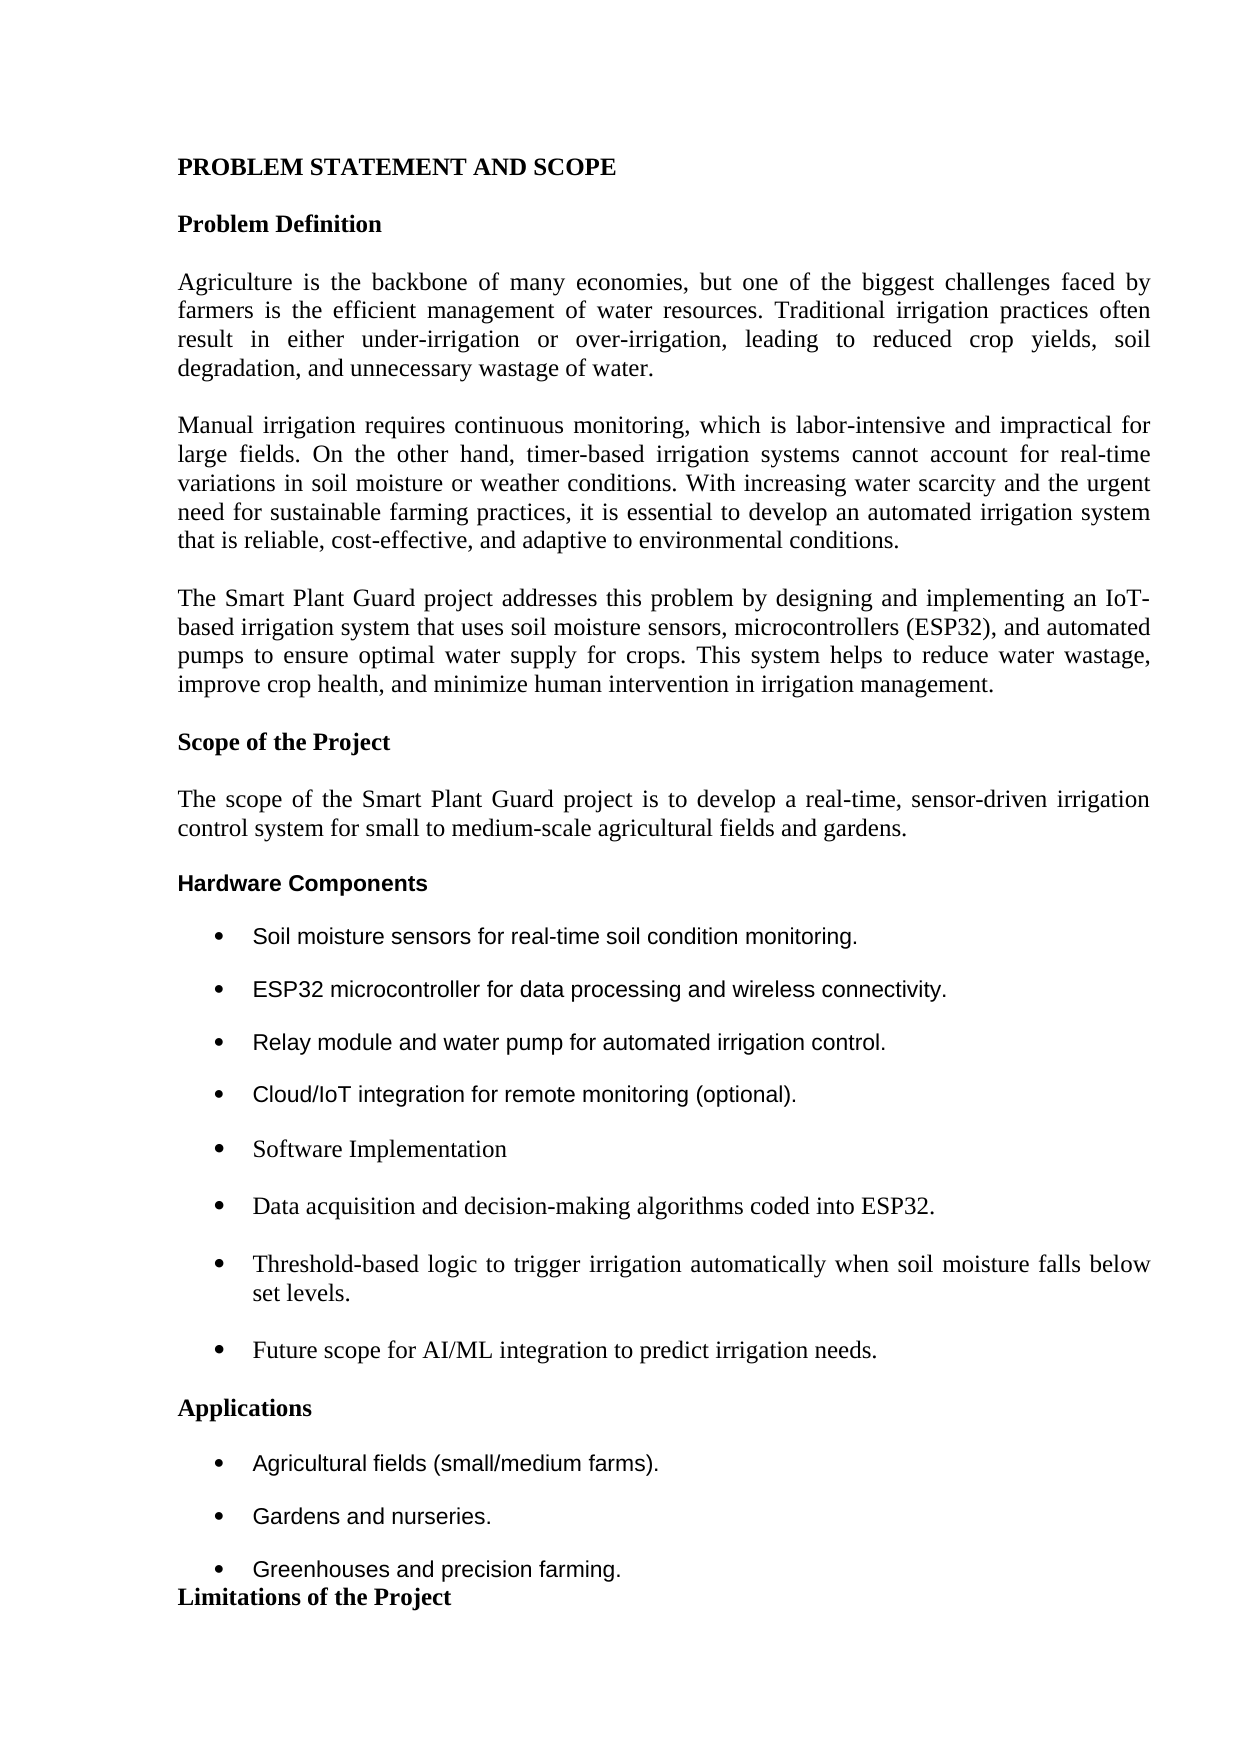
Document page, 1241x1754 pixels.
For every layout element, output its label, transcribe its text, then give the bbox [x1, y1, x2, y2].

text The Smart Plant Guard project addresses this problem by designing and implementing an IoT-based irrigation system that uses soil moisture sensors, microcontrollers (ESP32), and automated pumps to ensure optimal water supply for crops. This system helps to reduce water wastage, improve crop health, and minimize human intervention in irrigation management. [177, 583, 1152, 698]
text Problem Definition [177, 209, 1152, 238]
list Relay module and water pump for automated irrigation control. [215, 1028, 1152, 1055]
text Limitations of the Project [177, 1582, 1152, 1611]
list Software Implementation [215, 1134, 1152, 1163]
text Manual irrigation requires continuous monitoring, which is labor-intensive and impractical for large fields. On the other hand, timer-based irrigation systems cannot account for real-time variations in soil moisture or weather conditions. With increasing water scarcity and the urgent need for sustainable farming practices, it is essential to develop an automated irrigation system that is reliable, cost-effective, and adaptive to environmental conditions. [177, 410, 1152, 554]
list Greenhouses and precision farming. [215, 1556, 1152, 1582]
list Gardens and nurseries. [215, 1503, 1152, 1529]
list Data acquisition and decision-making algorithms coded into ESP32. [215, 1191, 1152, 1220]
list ESP32 microcontroller for data processing and wireless connectivity. [215, 976, 1152, 1002]
text Hardware Components [177, 870, 1152, 897]
list Soil moisture sensors for real-time soil condition monitoring. [215, 923, 1152, 949]
text PROBLEM STATEMENT AND SCOPE [177, 152, 1152, 180]
list Cloud/IoT integration for remote monitoring (optional). [215, 1081, 1152, 1108]
list Agricultural fields (small/medium farms). [215, 1450, 1152, 1477]
list Future scope for AI/ML integration to predict irrigation needs. [215, 1335, 1152, 1364]
text The scope of the Smart Plant Guard project is to develop a real-time, sensor-driven irrigation control system for small to medium-scale agricultural fields and gardens. [177, 784, 1152, 842]
text Applications [177, 1393, 1152, 1421]
text Scope of the Project [177, 727, 1152, 755]
list Threshold-based logic to trigger irrigation automatically when soil moisture falls below set levels. [215, 1249, 1152, 1306]
text Agriculture is the backbone of many economies, but one of the biggest challenges faced by farmers is the efficient management of water resources. Traditional irrigation practices often result in either under-irrigation or over-irrigation, leading to reduced crop yields, soil degradation, and unnecessary wastage of water. [177, 267, 1152, 382]
